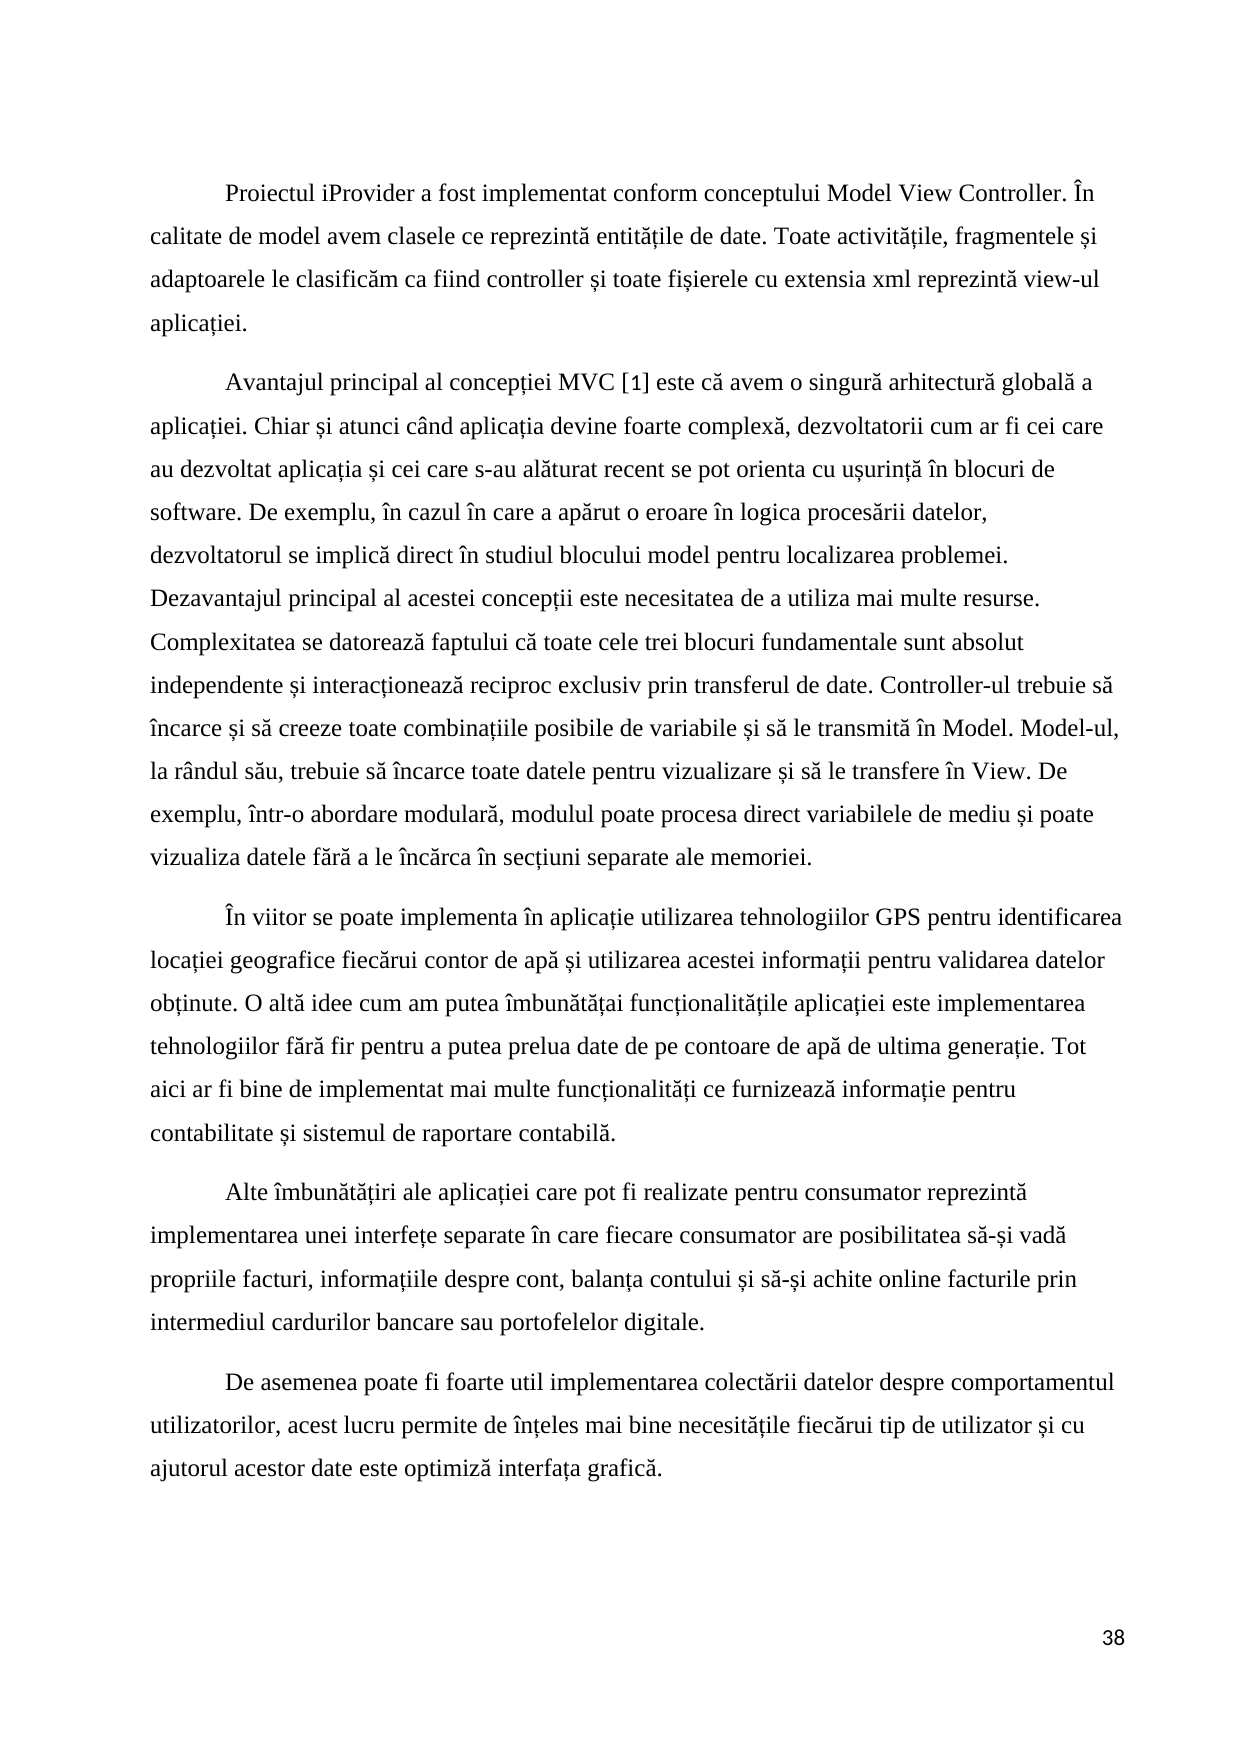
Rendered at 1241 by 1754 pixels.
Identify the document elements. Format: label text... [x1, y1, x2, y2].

text De asemenea poate fi foarte util implementarea colectării datelor despre comportamentul utilizatorilor, acest lucru permite de înțeles mai bine necesitățile fiecărui tip de utilizator și cu ajutorul acestor date este optimiză interfața grafică. [150, 1367, 1125, 1482]
text Proiectul iProvider a fost implementat conform conceptului Model View Controller. În calitate de model avem clasele ce reprezintă entitățile de date. Toate activitățile, fragmentele și adaptoarele le clasificăm ca fiind controller și toate fișierele cu extensia xml reprezintă view-ul aplicației. [150, 178, 1125, 336]
text În viitor se poate implementa în aplicație utilizarea tehnologiilor GPS pentru identificarea locației geografice fiecărui contor de apă și utilizarea acestei informații pentru validarea datelor obținute. O altă idee cum am putea îmbunătățai funcționalitățile aplicației este implementarea tehnologiilor fără fir pentru a putea prelua date de pe contoare de apă de ultima generație. Tot aici ar fi bine de implementat mai multe funcționalități ce furnizează informație pentru contabilitate și sistemul de raportare contabilă. [150, 902, 1125, 1146]
text Avantajul principal al concepției MVC [1] este că avem o singură arhitectură globală a aplicației. Chiar și atunci când aplicația devine foarte complexă, dezvoltatorii cum ar fi cei care au dezvoltat aplicația și cei care s-au alăturat recent se pot orienta cu ușurință în blocuri de software. De exemplu, în cazul în care a apărut o eroare în logica procesării datelor, dezvoltatorul se implică direct în studiul blocului model pentru localizarea problemei. Dezavantajul principal al acestei concepții este necesitatea de a utiliza mai multe resurse. Complexitatea se datorează faptului că toate cele trei blocuri fundamentale sunt absolut independente și interacționează reciproc exclusiv prin transferul de date. Controller-ul trebuie să încarce și să creeze toate combinațiile posibile de variabile și să le transmită în Model. Model-ul, la rândul său, trebuie să încarce toate datele pentru vizualizare și să le transfere în View. De exemplu, într-o abordare modulară, modulul poate procesa direct variabilele de mediu și poate vizualiza datele fără a le încărca în secțiuni separate ale memoriei. [150, 367, 1125, 871]
text Alte îmbunătățiri ale aplicației care pot fi realizate pentru consumator reprezintă implementarea unei interfețe separate în care fiecare consumator are posibilitatea să-și vadă propriile facturi, informațiile despre cont, balanța contului și să-și achite online facturile prin intermediul cardurilor bancare sau portofelelor digitale. [150, 1177, 1125, 1336]
